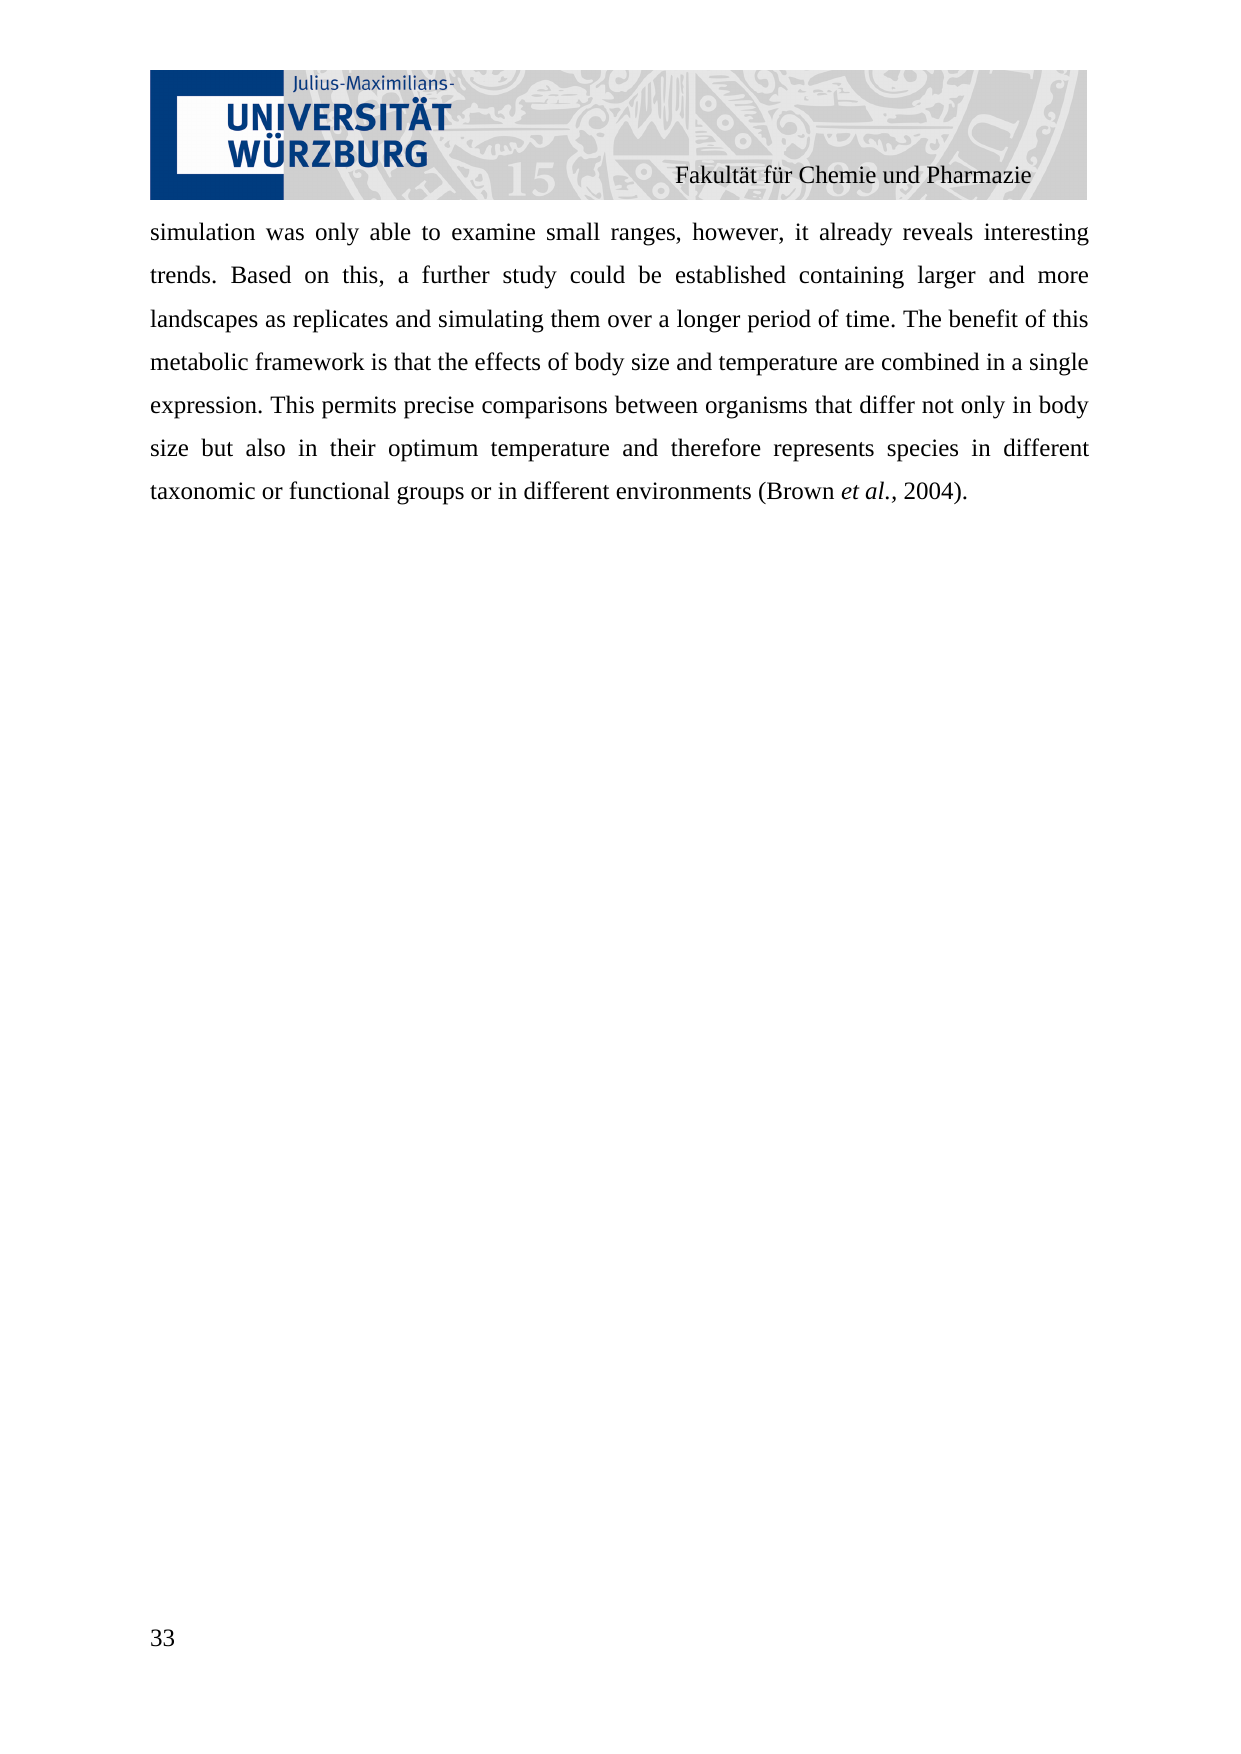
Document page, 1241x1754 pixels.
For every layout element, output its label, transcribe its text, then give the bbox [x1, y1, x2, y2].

picture [150, 70, 1087, 200]
